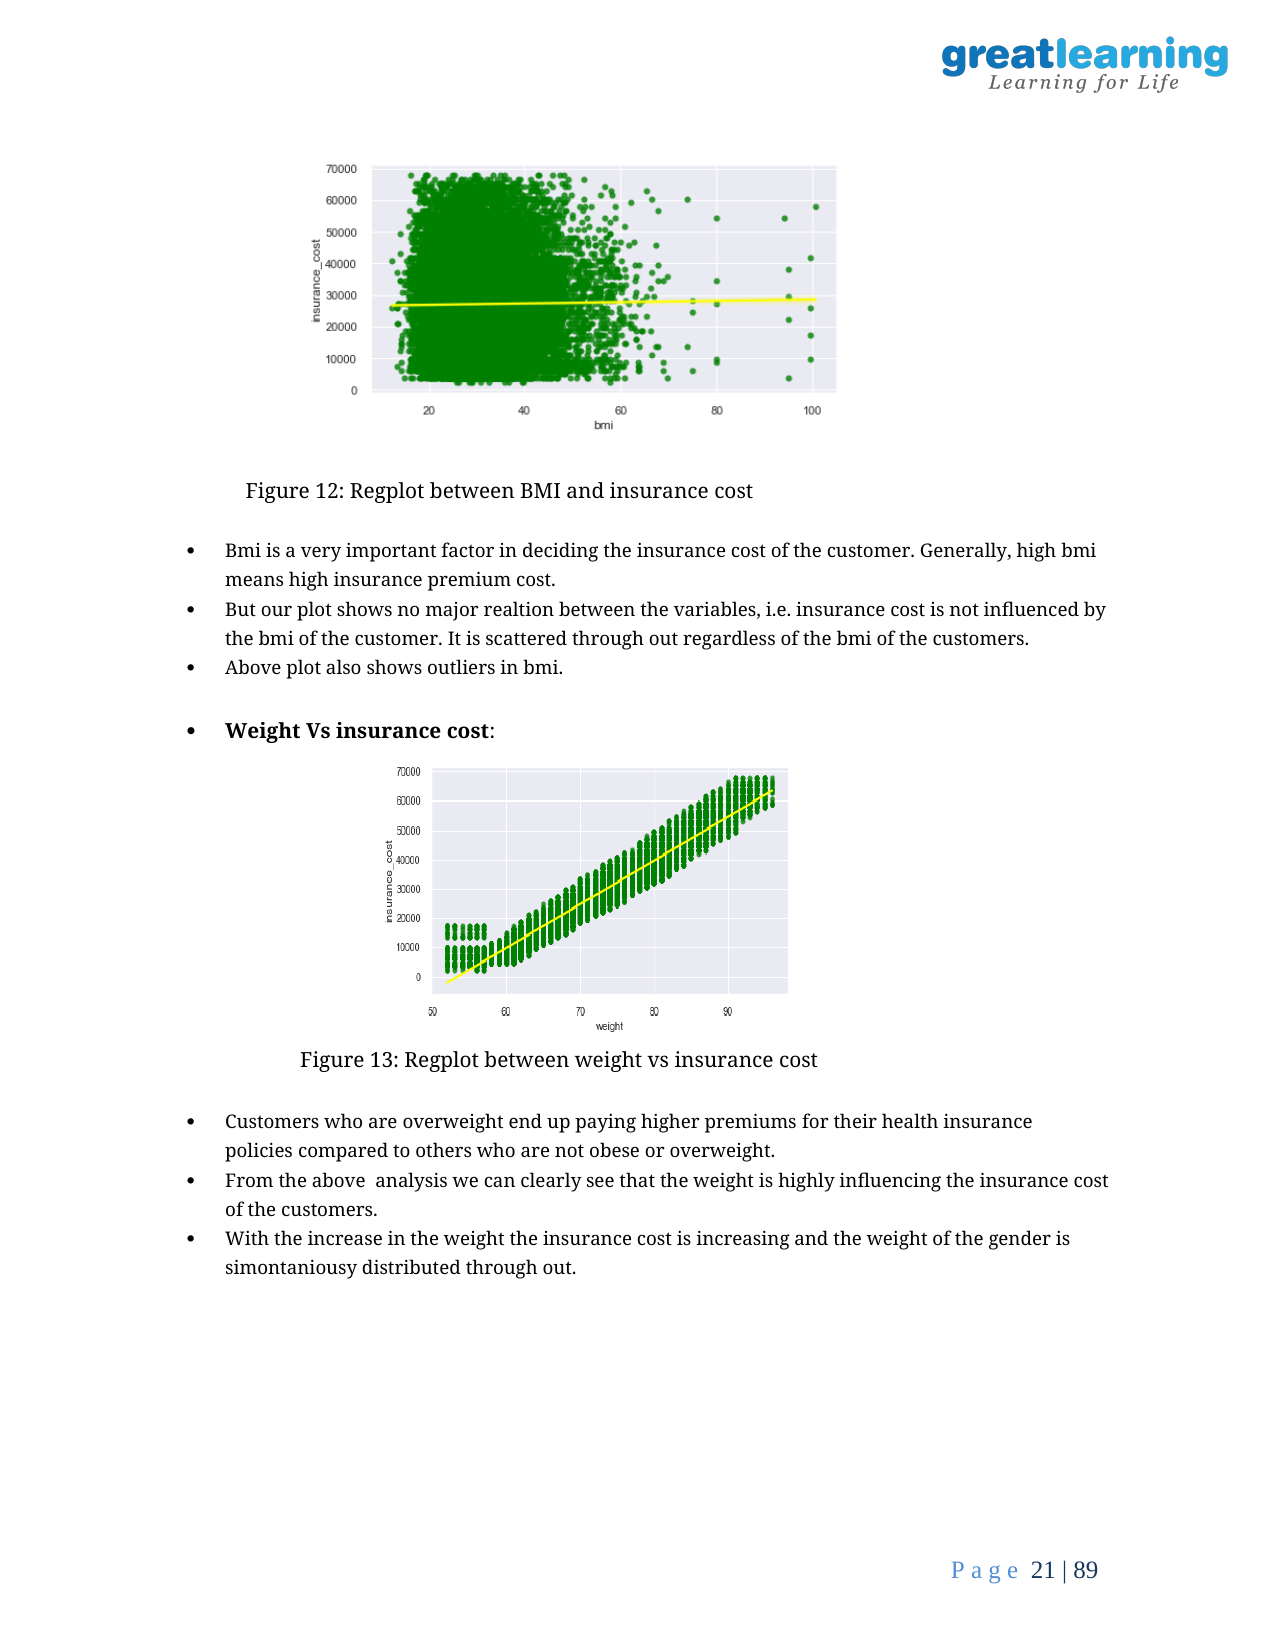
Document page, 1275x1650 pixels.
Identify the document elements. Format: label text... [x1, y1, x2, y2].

list Bmi is a very important factor in deciding the insurance cost of the customer. Generally, high bmi means high insurance premium cost. [187, 537, 1125, 592]
list Weight Vs insurance cost: [187, 716, 1125, 745]
picture [300, 150, 851, 448]
list Above plot also shows outliers in bmi. [187, 654, 1125, 680]
picture [941, 35, 1229, 94]
list Customers who are overweight end up paying higher premiums for their health insurance policies compared to others who are not obese or overweight. [187, 1108, 1125, 1163]
list From the above analysis we can clearly see that the weight is highly influencing the insurance cost of the customers. [187, 1167, 1125, 1222]
list Figure 13: Regplot between weight vs insurance cost [225, 1046, 1125, 1074]
list But our plot shows no major realtion between the variables, i.e. insurance cost is not influenced by the bmi of the customer. It is scattered through out regardless of the bmi of the customers. [187, 596, 1125, 651]
text Figure 12: Regplot between BMI and insurance cost [166, 476, 1125, 505]
picture [373, 748, 811, 1042]
list With the increase in the weight the insurance cost is increasing and the weight of the gender is simontaniousy distributed through out. [187, 1225, 1125, 1280]
